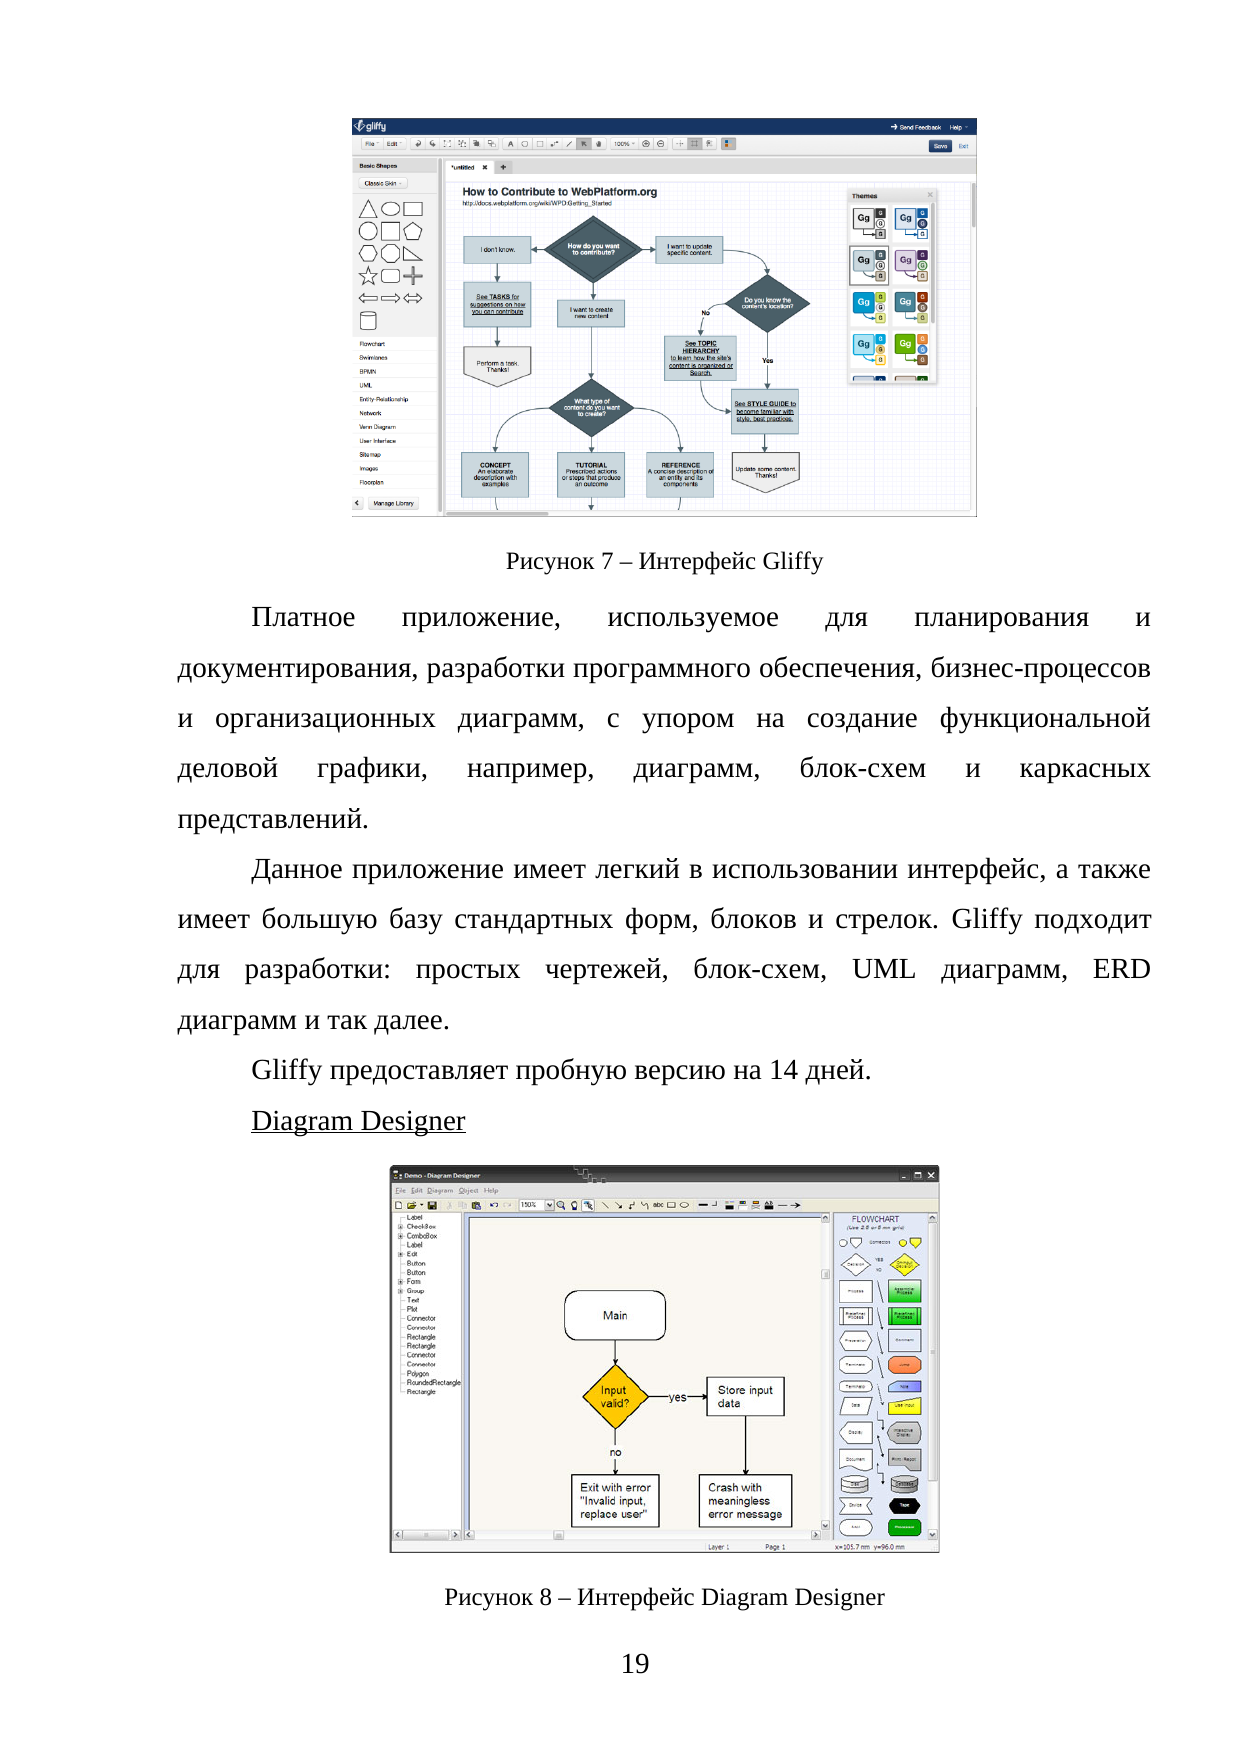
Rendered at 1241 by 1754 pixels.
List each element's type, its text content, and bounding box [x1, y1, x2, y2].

text Рисунок 8 – Интерфейс Diagram Designer [177, 1582, 1152, 1611]
text Данное приложение имеет легкий в использовании интерфейс, а также имеет большую базу стандартных форм, блоков и стрелок. Gliffy подходит для разработки: простых чертежей, блок-схем, UML диаграмм, ERD диаграмм и так далее. [177, 851, 1152, 1036]
picture [389, 1165, 940, 1553]
picture [352, 118, 977, 517]
text Платное приложение, используемое для планирования и документирования, разработки программного обеспечения, бизнес-процессов и организационных диаграмм, с упором на создание функциональной деловой графики, например, диаграмм, блок-схем и каркасных представлений. [177, 599, 1152, 834]
text Diagram Designer [251, 1103, 1152, 1136]
text Gliffy предоставляет пробную версию на 14 дней. [177, 1052, 1152, 1086]
text Рисунок 7 – Интерфейс Gliffy [177, 546, 1152, 574]
